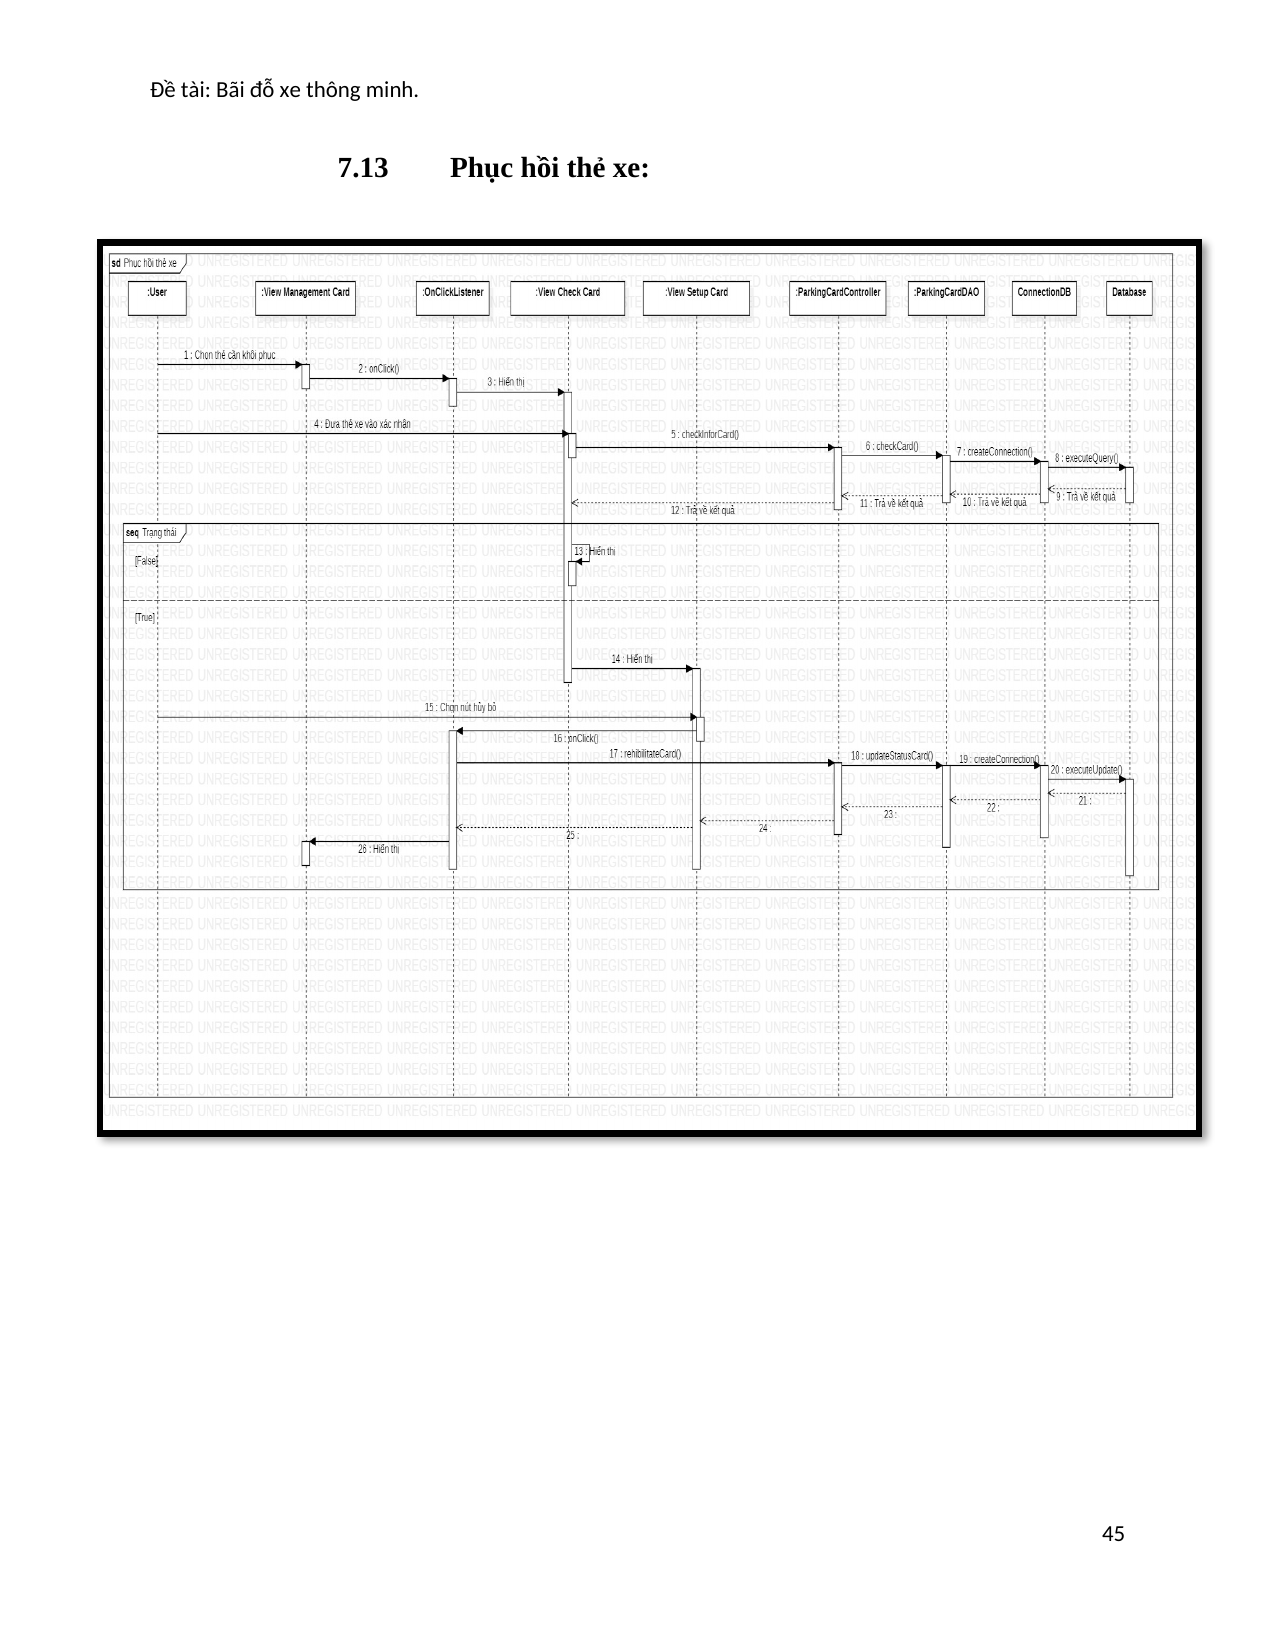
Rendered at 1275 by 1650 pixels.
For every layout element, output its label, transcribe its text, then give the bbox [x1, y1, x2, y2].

text Phục hồi thẻ xe: [337, 150, 1125, 183]
picture [103, 246, 1196, 1130]
